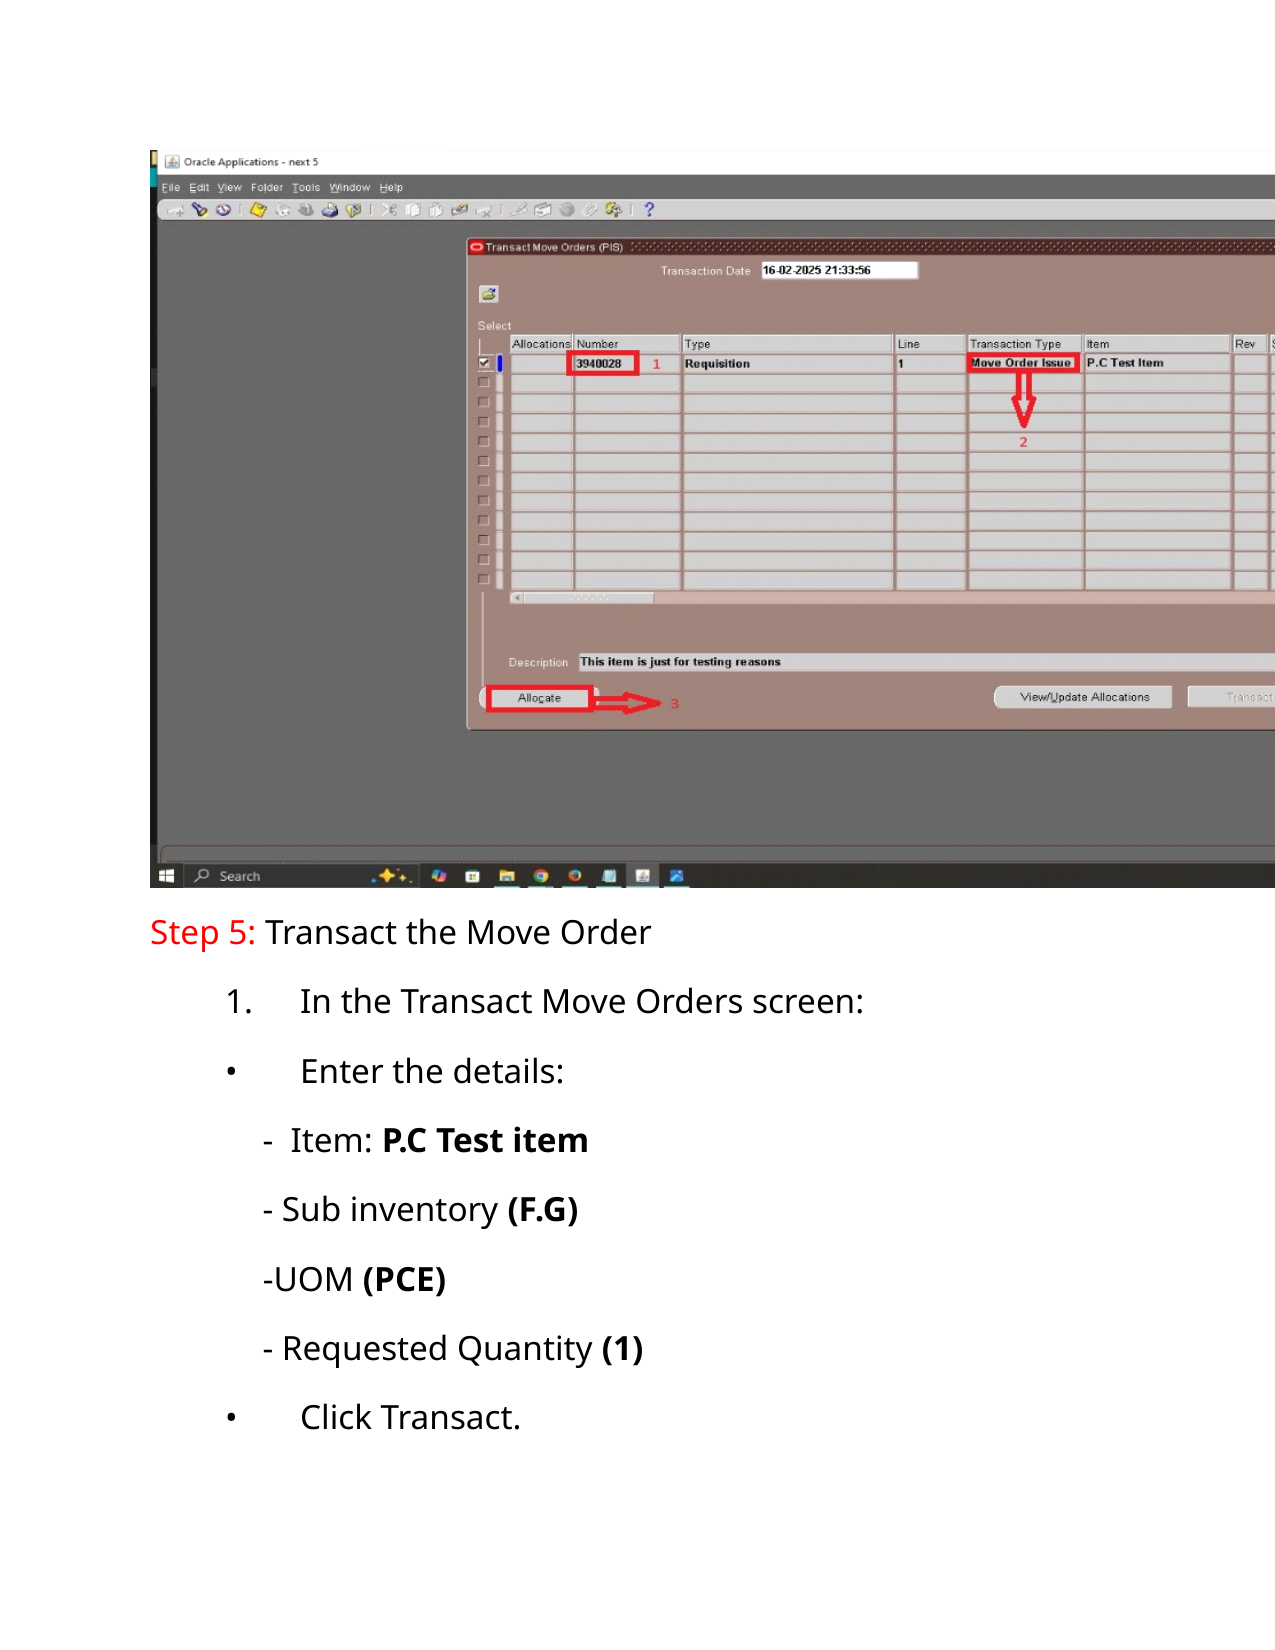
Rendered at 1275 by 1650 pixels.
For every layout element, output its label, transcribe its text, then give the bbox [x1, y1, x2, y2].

text Step 5: Transact the Move Order [150, 909, 1125, 954]
text - Sub inventory (F.G) [150, 1186, 1125, 1231]
text - Requested Quantity (1) [150, 1324, 1125, 1370]
text -UOM (PCE) [150, 1255, 1125, 1301]
text - Item: P.C Test item [150, 1117, 1125, 1162]
text 1. In the Transact Move Orders screen: [150, 978, 1125, 1024]
text • Enter the details: [150, 1047, 1125, 1093]
picture [150, 150, 1275, 888]
text • Click Transact. [150, 1394, 1125, 1439]
